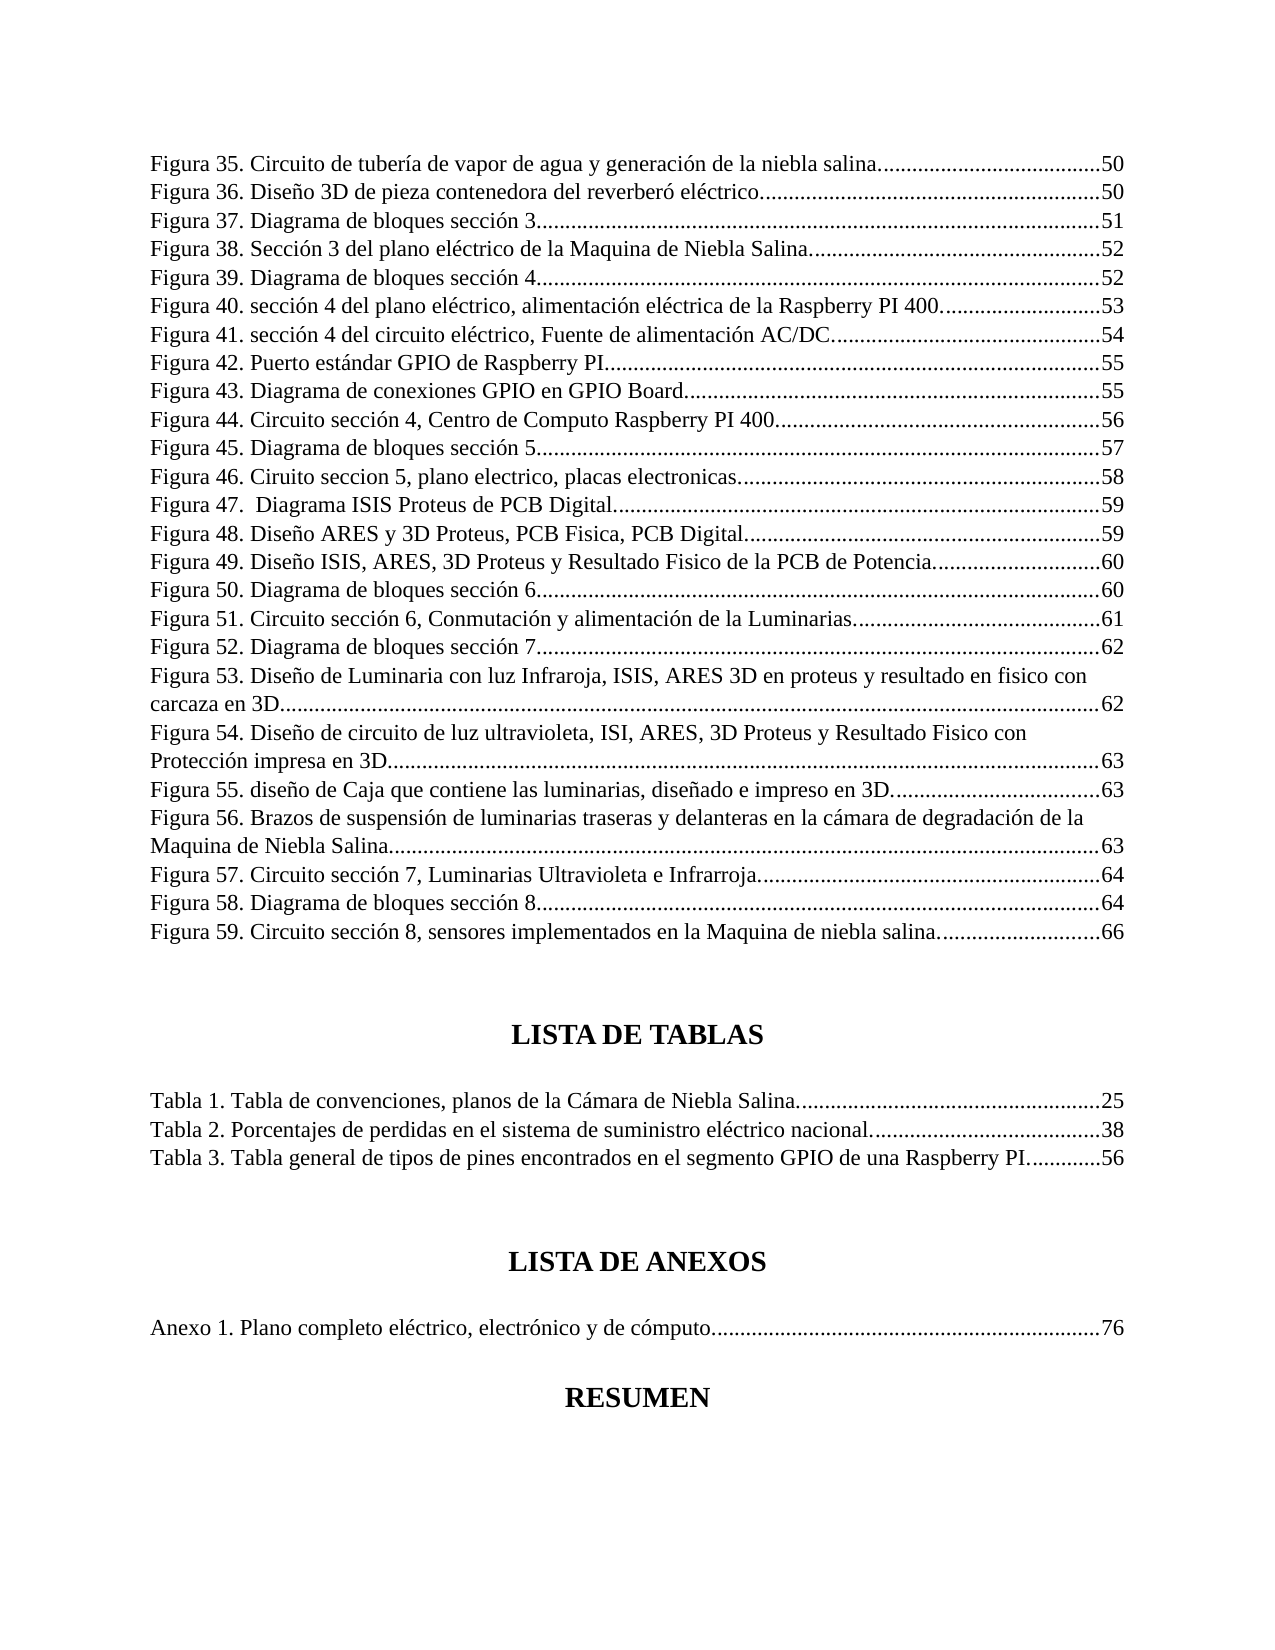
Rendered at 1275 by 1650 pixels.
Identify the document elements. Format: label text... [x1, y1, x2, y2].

text Figura 41. sección 4 del circuito eléctrico, Fuente de alimentación AC/DC. 54 [150, 321, 1125, 347]
subtitle RESUMEN [150, 1380, 1125, 1413]
text Figura 36. Diseño 3D de pieza contenedora del reverberó eléctrico. 50 [150, 178, 1125, 205]
text Figura 58. Diagrama de bloques sección 8. 64 [150, 889, 1125, 916]
text Figura 39. Diagrama de bloques sección 4. 52 [150, 264, 1125, 290]
text Tabla 1. Tabla de convenciones, planos de la Cámara de Niebla Salina. 25 [150, 1087, 1125, 1114]
text Figura 47. Diagrama ISIS Proteus de PCB Digital. 59 [150, 491, 1125, 518]
text Figura 53. Diseño de Luminaria con luz Infraroja, ISIS, ARES 3D en proteus y resultado en fisico con carcaza en 3D. 62 [150, 662, 1125, 717]
text Figura 55. diseño de Caja que contiene las luminarias, diseñado e impreso en 3D. 63 [150, 776, 1125, 802]
text Figura 52. Diagrama de bloques sección 7. 62 [150, 633, 1125, 660]
text Figura 35. Circuito de tubería de vapor de agua y generación de la niebla salina. 50 [150, 150, 1125, 176]
text Figura 42. Puerto estándar GPIO de Raspberry PI. 55 [150, 349, 1125, 375]
text Tabla 3. Tabla general de tipos de pines encontrados en el segmento GPIO de una Raspberry PI. 56 [150, 1144, 1125, 1171]
text Figura 43. Diagrama de conexiones GPIO en GPIO Board. 55 [150, 377, 1125, 404]
subtitle LISTA DE ANEXOS [150, 1244, 1125, 1277]
text Figura 46. Ciruito seccion 5, plano electrico, placas electronicas. 58 [150, 463, 1125, 489]
text Figura 54. Diseño de circuito de luz ultravioleta, ISI, ARES, 3D Proteus y Resultado Fisico con Protección impresa en 3D. 63 [150, 719, 1125, 773]
text Figura 37. Diagrama de bloques sección 3. 51 [150, 207, 1125, 233]
text Anexo 1. Plano completo eléctrico, electrónico y de cómputo. 76 [150, 1314, 1125, 1340]
text Figura 50. Diagrama de bloques sección 6. 60 [150, 577, 1125, 603]
text Figura 48. Diseño ARES y 3D Proteus, PCB Fisica, PCB Digital. 59 [150, 520, 1125, 546]
text Figura 51. Circuito sección 6, Conmutación y alimentación de la Luminarias. 61 [150, 605, 1125, 631]
text Figura 40. sección 4 del plano eléctrico, alimentación eléctrica de la Raspberry PI 400. 53 [150, 292, 1125, 318]
text Tabla 2. Porcentajes de perdidas en el sistema de suministro eléctrico nacional. 38 [150, 1116, 1125, 1142]
text Figura 45. Diagrama de bloques sección 5. 57 [150, 434, 1125, 461]
text Figura 44. Circuito sección 4, Centro de Computo Raspberry PI 400. 56 [150, 406, 1125, 432]
subtitle LISTA DE TABLAS [150, 1017, 1125, 1051]
text Figura 57. Circuito sección 7, Luminarias Ultravioleta e Infrarroja. 64 [150, 861, 1125, 887]
text Figura 56. Brazos de suspensión de luminarias traseras y delanteras en la cámara de degradación de la Maquina de Niebla Salina. 63 [150, 804, 1125, 859]
text Figura 38. Sección 3 del plano eléctrico de la Maquina de Niebla Salina. 52 [150, 235, 1125, 262]
text Figura 49. Diseño ISIS, ARES, 3D Proteus y Resultado Fisico de la PCB de Potencia. 60 [150, 548, 1125, 574]
text Figura 59. Circuito sección 8, sensores implementados en la Maquina de niebla salina. 66 [150, 918, 1125, 944]
